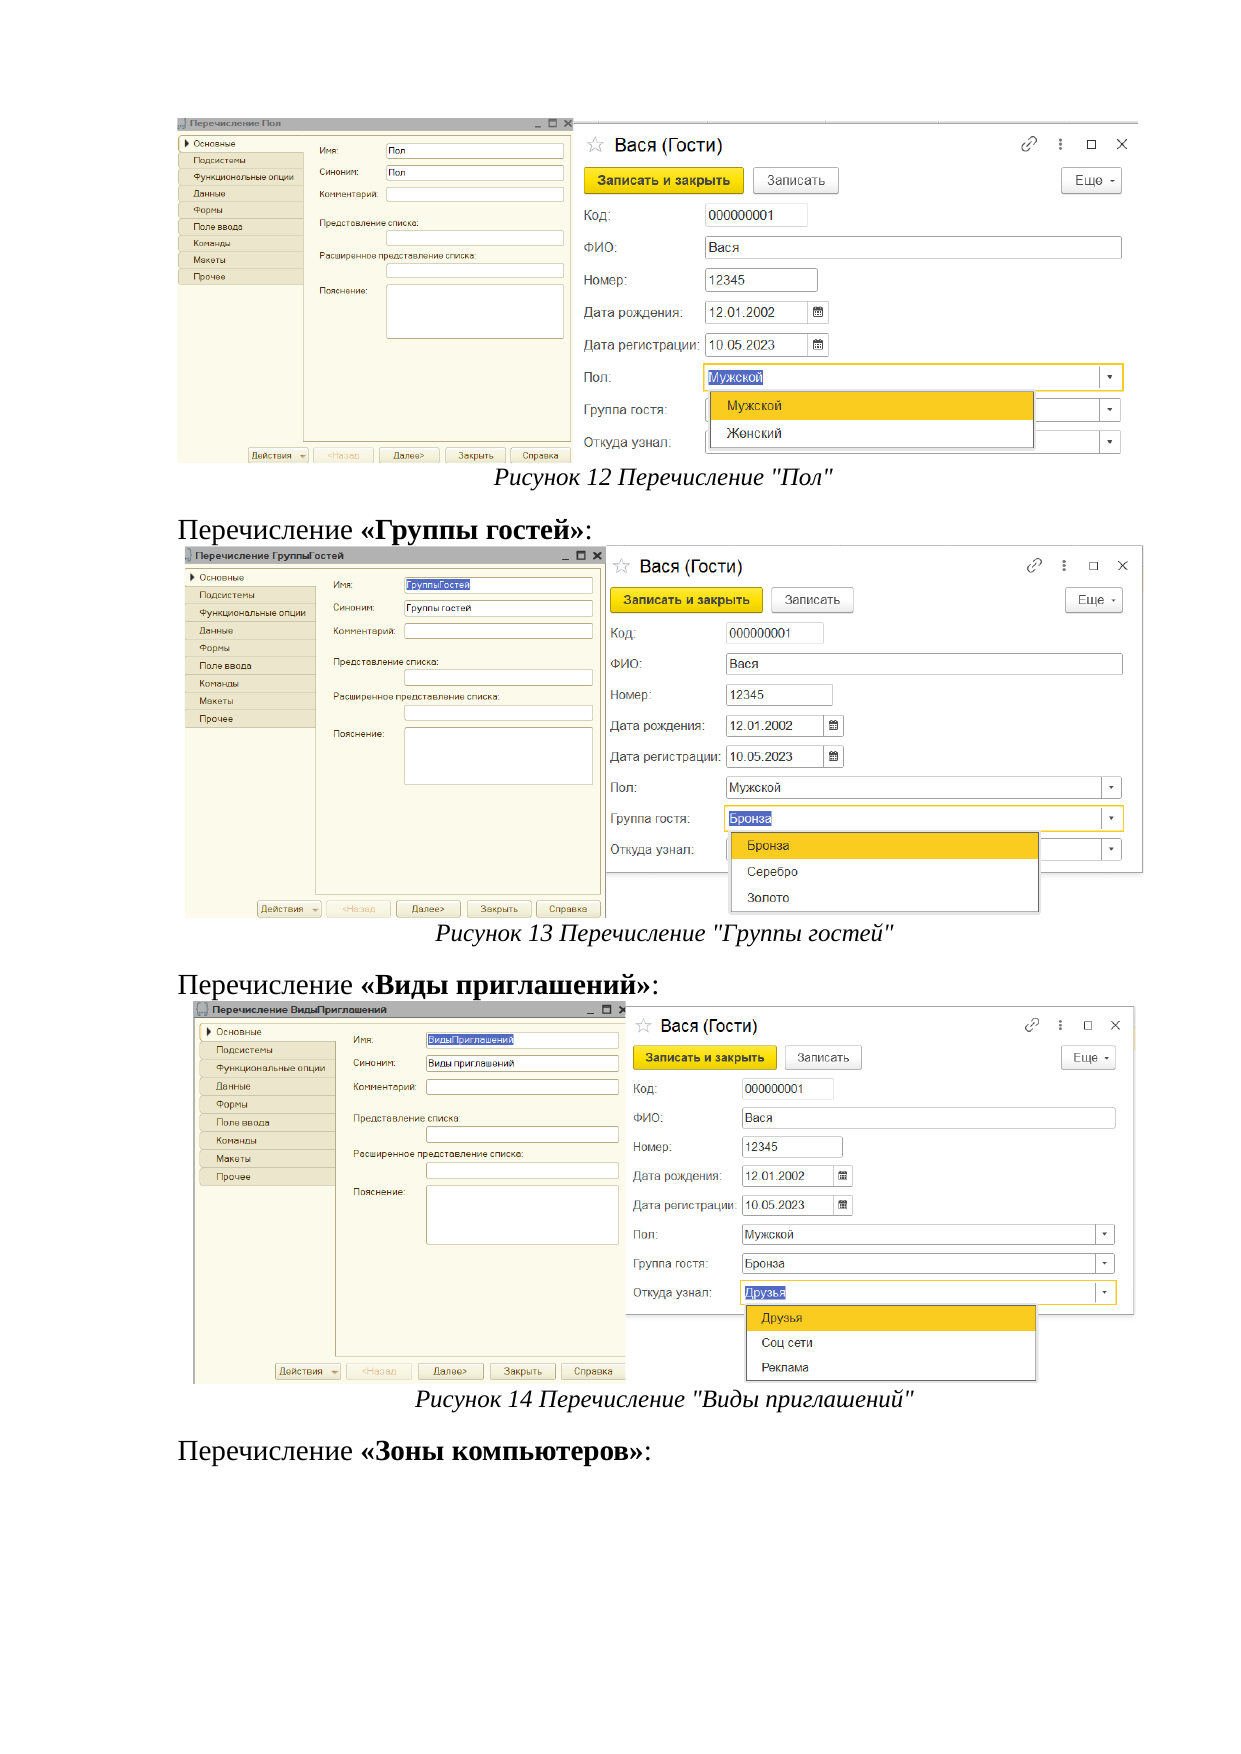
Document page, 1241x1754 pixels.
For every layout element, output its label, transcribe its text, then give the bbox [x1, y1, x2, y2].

picture [184, 545, 1144, 918]
text Перечисление «Зоны компьютеров»: [177, 1433, 1152, 1467]
text Перечисление «Виды приглашений»: [177, 967, 1152, 1001]
picture [193, 1001, 1136, 1384]
text Перечисление «Группы гостей»: [177, 512, 1152, 546]
text Рисунок 12 Перечисление "Пол" [177, 462, 1152, 491]
picture [177, 118, 1139, 463]
text Рисунок 14 Перечисление "Виды приглашений" [177, 1384, 1152, 1413]
text Рисунок 13 Перечисление "Группы гостей" [177, 918, 1152, 947]
